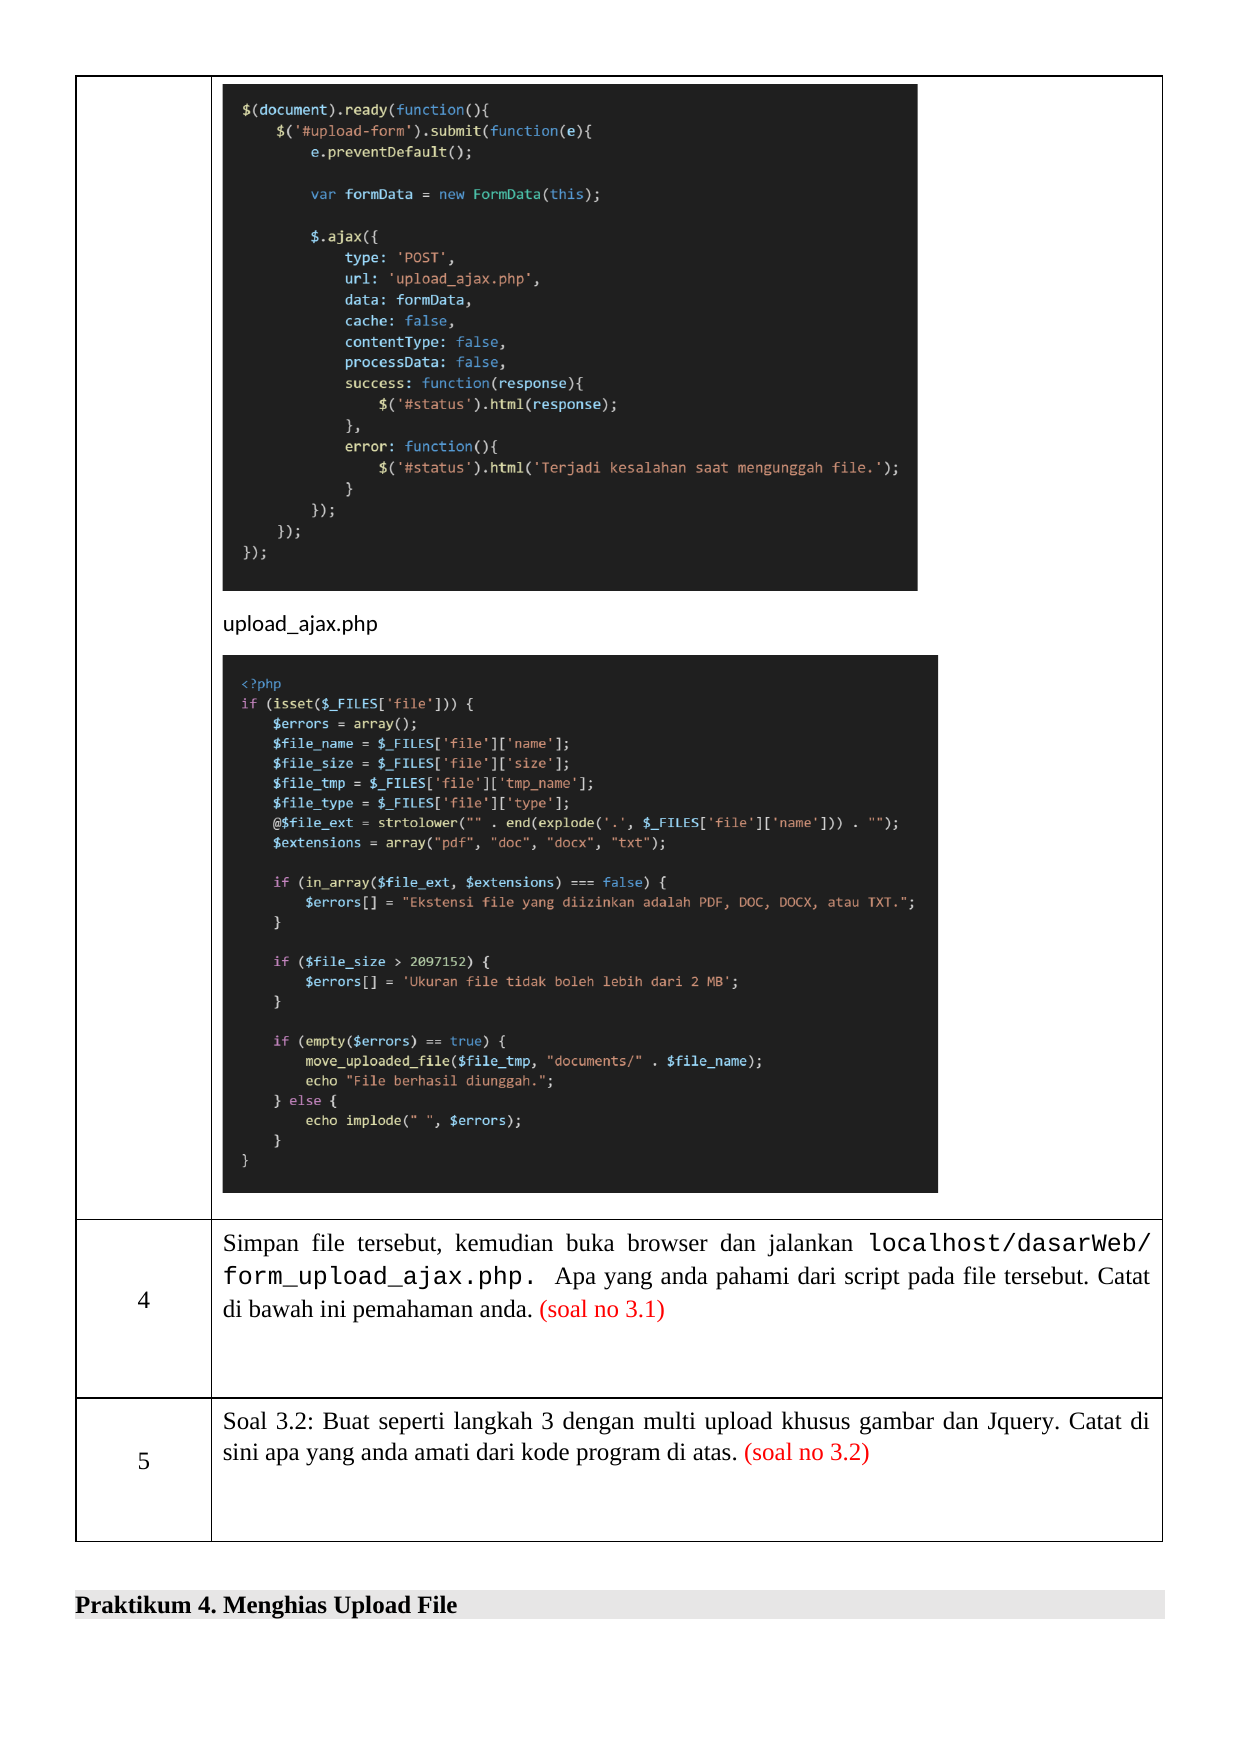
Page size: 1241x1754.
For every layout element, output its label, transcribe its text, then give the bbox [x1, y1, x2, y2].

text Praktikum 4. Menghias Upload File [75, 1590, 1165, 1619]
table_cell upload.js upload_ajax.php [212, 77, 1162, 1219]
table_cell 3 [77, 77, 211, 1219]
picture [222, 84, 918, 591]
table_cell 4 [77, 1220, 211, 1397]
picture [222, 655, 939, 1193]
table_cell Soal 3.2: Buat seperti langkah 3 dengan multi upload khusus gambar dan Jquery. Catat di sini apa yang anda amati dari kode program di atas. (soal no 3.2) [212, 1399, 1162, 1541]
table_cell Simpan file tersebut, kemudian buka browser dan jalankan localhost/dasarWeb/ form_upload_ajax.php. Apa yang anda pahami dari script pada file tersebut. Catat di bawah ini pemahaman anda. (soal no 3.1) [212, 1220, 1162, 1397]
table_cell 5 [77, 1399, 211, 1541]
